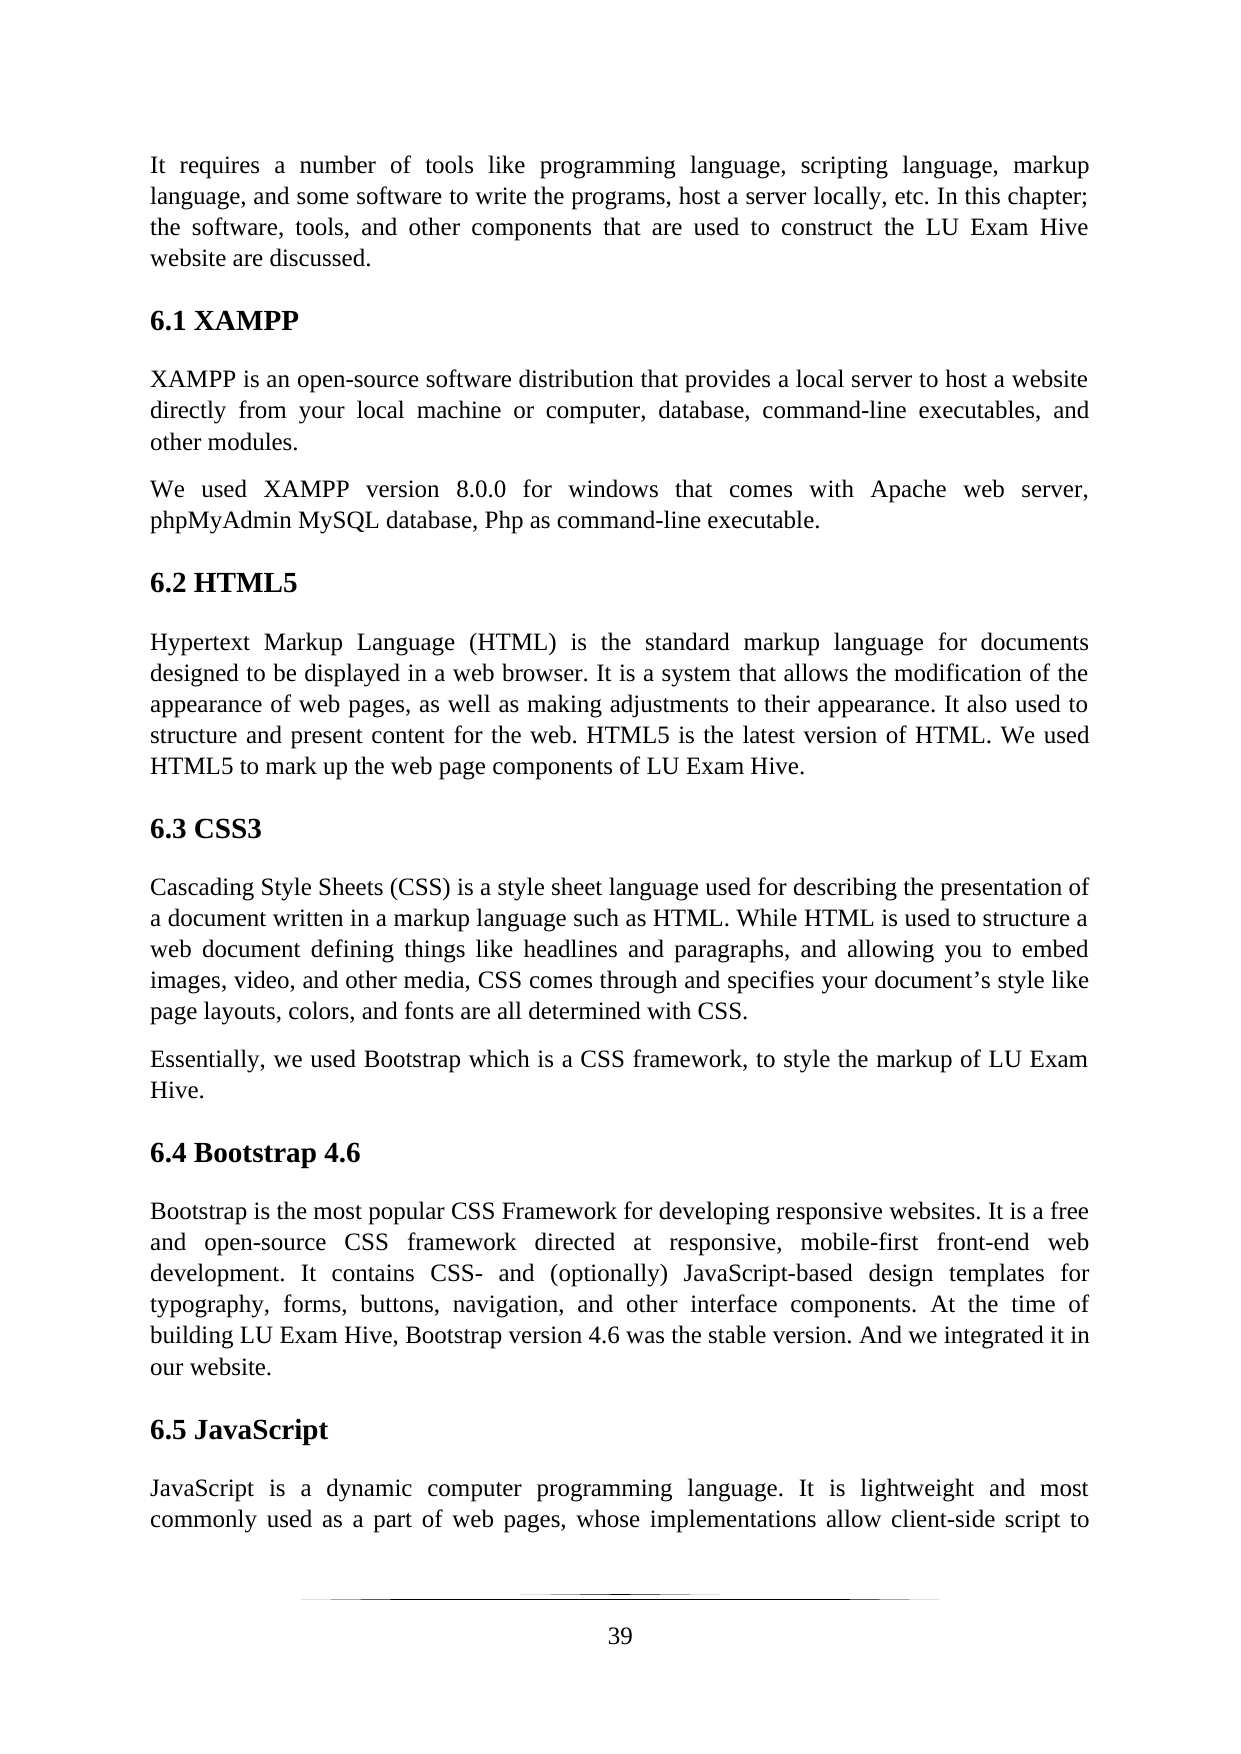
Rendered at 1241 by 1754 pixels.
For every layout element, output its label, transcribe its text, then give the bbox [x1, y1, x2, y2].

text Essentially, we used Bootstrap which is a CSS framework, to style the markup of LU Exam Hive. [150, 1044, 1090, 1104]
subtitle 6.1 XAMPP [150, 303, 1090, 337]
subtitle 6.5 JavaScript [150, 1412, 1090, 1445]
text XAMPP is an open-source software distribution that provides a local server to host a website directly from your local machine or computer, database, command-line executables, and other modules. [150, 364, 1090, 455]
subtitle 6.4 Bootstrap 4.6 [150, 1135, 1090, 1169]
text Hypertext Markup Language (HTML) is the standard markup language for documents designed to be displayed in a web browser. It is a system that allows the modification of the appearance of web pages, as well as making adjustments to their appearance. It also used to structure and present content for the web. HTML5 is the latest version of HTML. We used HTML5 to mark up the web page components of LU Exam Hive. [150, 627, 1090, 779]
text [150, 1473, 1090, 1533]
text It requires a number of tools like programming language, scripting language, markup language, and some software to write the programs, host a server locally, etc. In this chapter; the software, tools, and other components that are used to construct the LU Exam Hive website are discussed. [150, 150, 1090, 272]
subtitle 6.2 HTML5 [150, 566, 1090, 599]
text We used XAMPP version 8.0.0 for windows that comes with Apache web server, phpMyAdmin MySQL database, Php as command-line executable. [150, 474, 1090, 534]
text Cascading Style Sheets (CSS) is a style sheet language used for describing the presentation of a document written in a markup language such as HTML. While HTML is used to structure a web document defining things like headlines and paragraphs, and allowing you to embed images, video, and other media, CSS comes through and specifies your document’s style like page layouts, colors, and fonts are all determined with CSS. [150, 872, 1090, 1025]
subtitle 6.3 CSS3 [150, 811, 1090, 844]
text Bootstrap is the most popular CSS Framework for developing responsive websites. It is a free and open-source CSS framework directed at responsive, mobile-first front-end web development. It contains CSS- and (optionally) JavaScript-based design templates for typography, forms, buttons, navigation, and other interface components. At the time of building LU Exam Hive, Bootstrap version 4.6 was the stable version. And we integrated it in our website. [150, 1196, 1090, 1380]
